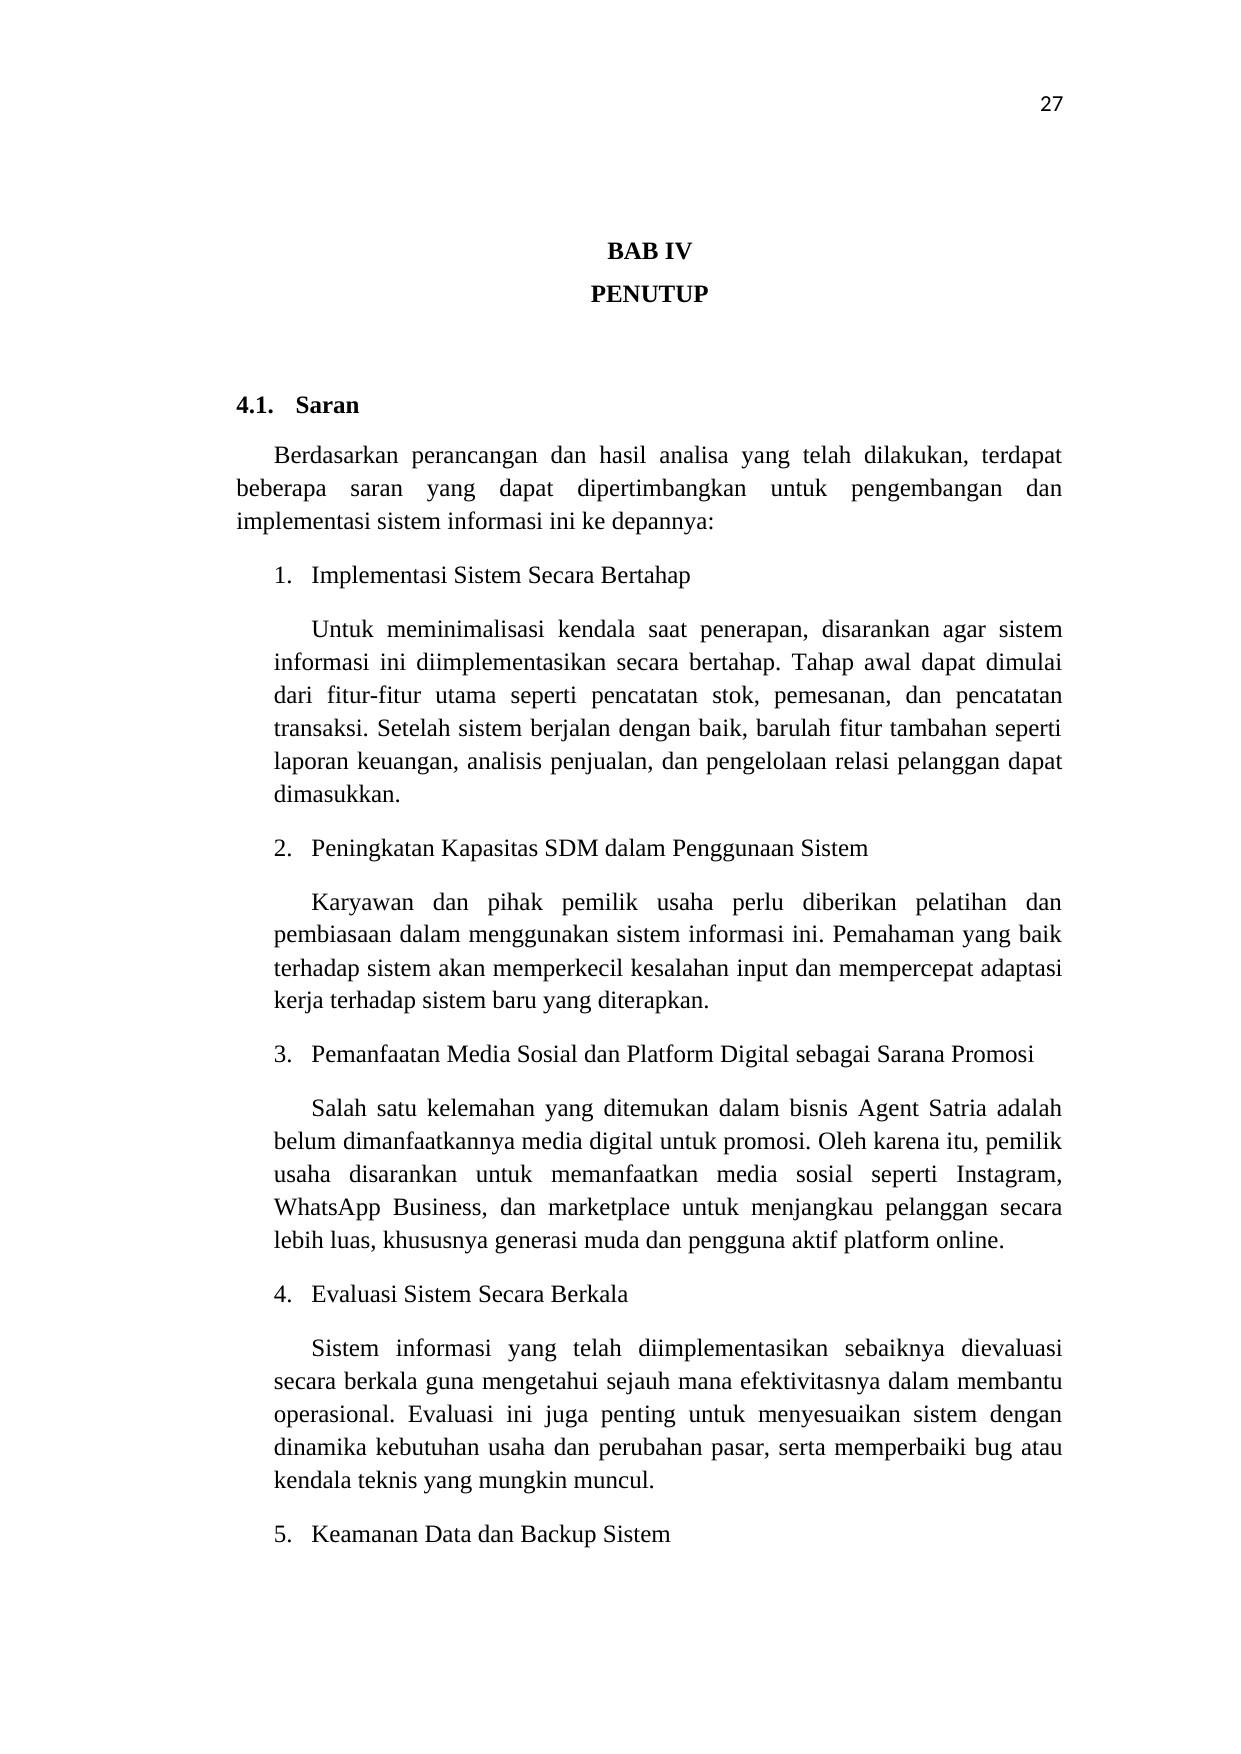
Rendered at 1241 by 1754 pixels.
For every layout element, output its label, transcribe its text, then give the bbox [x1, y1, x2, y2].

list Evaluasi Sistem Secara Berkala [274, 1279, 1063, 1308]
text Berdasarkan perancangan dan hasil analisa yang telah dilakukan, terdapat beberapa saran yang dapat dipertimbangkan untuk pengembangan dan implementasi sistem informasi ini ke depannya: [236, 440, 1063, 535]
text Untuk meminimalisasi kendala saat penerapan, disarankan agar sistem informasi ini diimplementasikan secara bertahap. Tahap awal dapat dimulai dari fitur-fitur utama seperti pencatatan stok, pemesanan, dan pencatatan transaksi. Setelah sistem berjalan dengan baik, barulah fitur tambahan seperti laporan keuangan, analisis penjualan, dan pengelolaan relasi pelanggan dapat dimasukkan. [274, 614, 1063, 808]
list Pemanfaatan Media Sosial dan Platform Digital sebagai Sarana Promosi [274, 1039, 1063, 1068]
list Implementasi Sistem Secara Bertahap [274, 560, 1063, 589]
subtitle BAB IV PENUTUP [236, 236, 1063, 308]
text Sistem informasi yang telah diimplementasikan sebaiknya dievaluasi secara berkala guna mengetahui sejauh mana efektivitasnya dalam membantu operasional. Evaluasi ini juga penting untuk menyesuaikan sistem dengan dinamika kebutuhan usaha dan perubahan pasar, serta memperbaiki bug atau kendala teknis yang mungkin muncul. [274, 1333, 1063, 1494]
text Karyawan dan pihak pemilik usaha perlu diberikan pelatihan dan pembiasaan dalam menggunakan sistem informasi ini. Pemahaman yang baik terhadap sistem akan memperkecil kesalahan input dan mempercepat adaptasi kerja terhadap sistem baru yang diterapkan. [274, 887, 1063, 1014]
text Salah satu kelemahan yang ditemukan dalam bisnis Agent Satria adalah belum dimanfaatkannya media digital untuk promosi. Oleh karena itu, pemilik usaha disarankan untuk memanfaatkan media sosial seperti Instagram, WhatsApp Business, dan marketplace untuk menjangkau pelanggan secara lebih luas, khususnya generasi muda dan pengguna aktif platform online. [274, 1093, 1063, 1254]
subtitle Saran [236, 391, 1063, 419]
list Keamanan Data dan Backup Sistem [274, 1519, 1063, 1548]
list Peningkatan Kapasitas SDM dalam Penggunaan Sistem [274, 833, 1063, 861]
